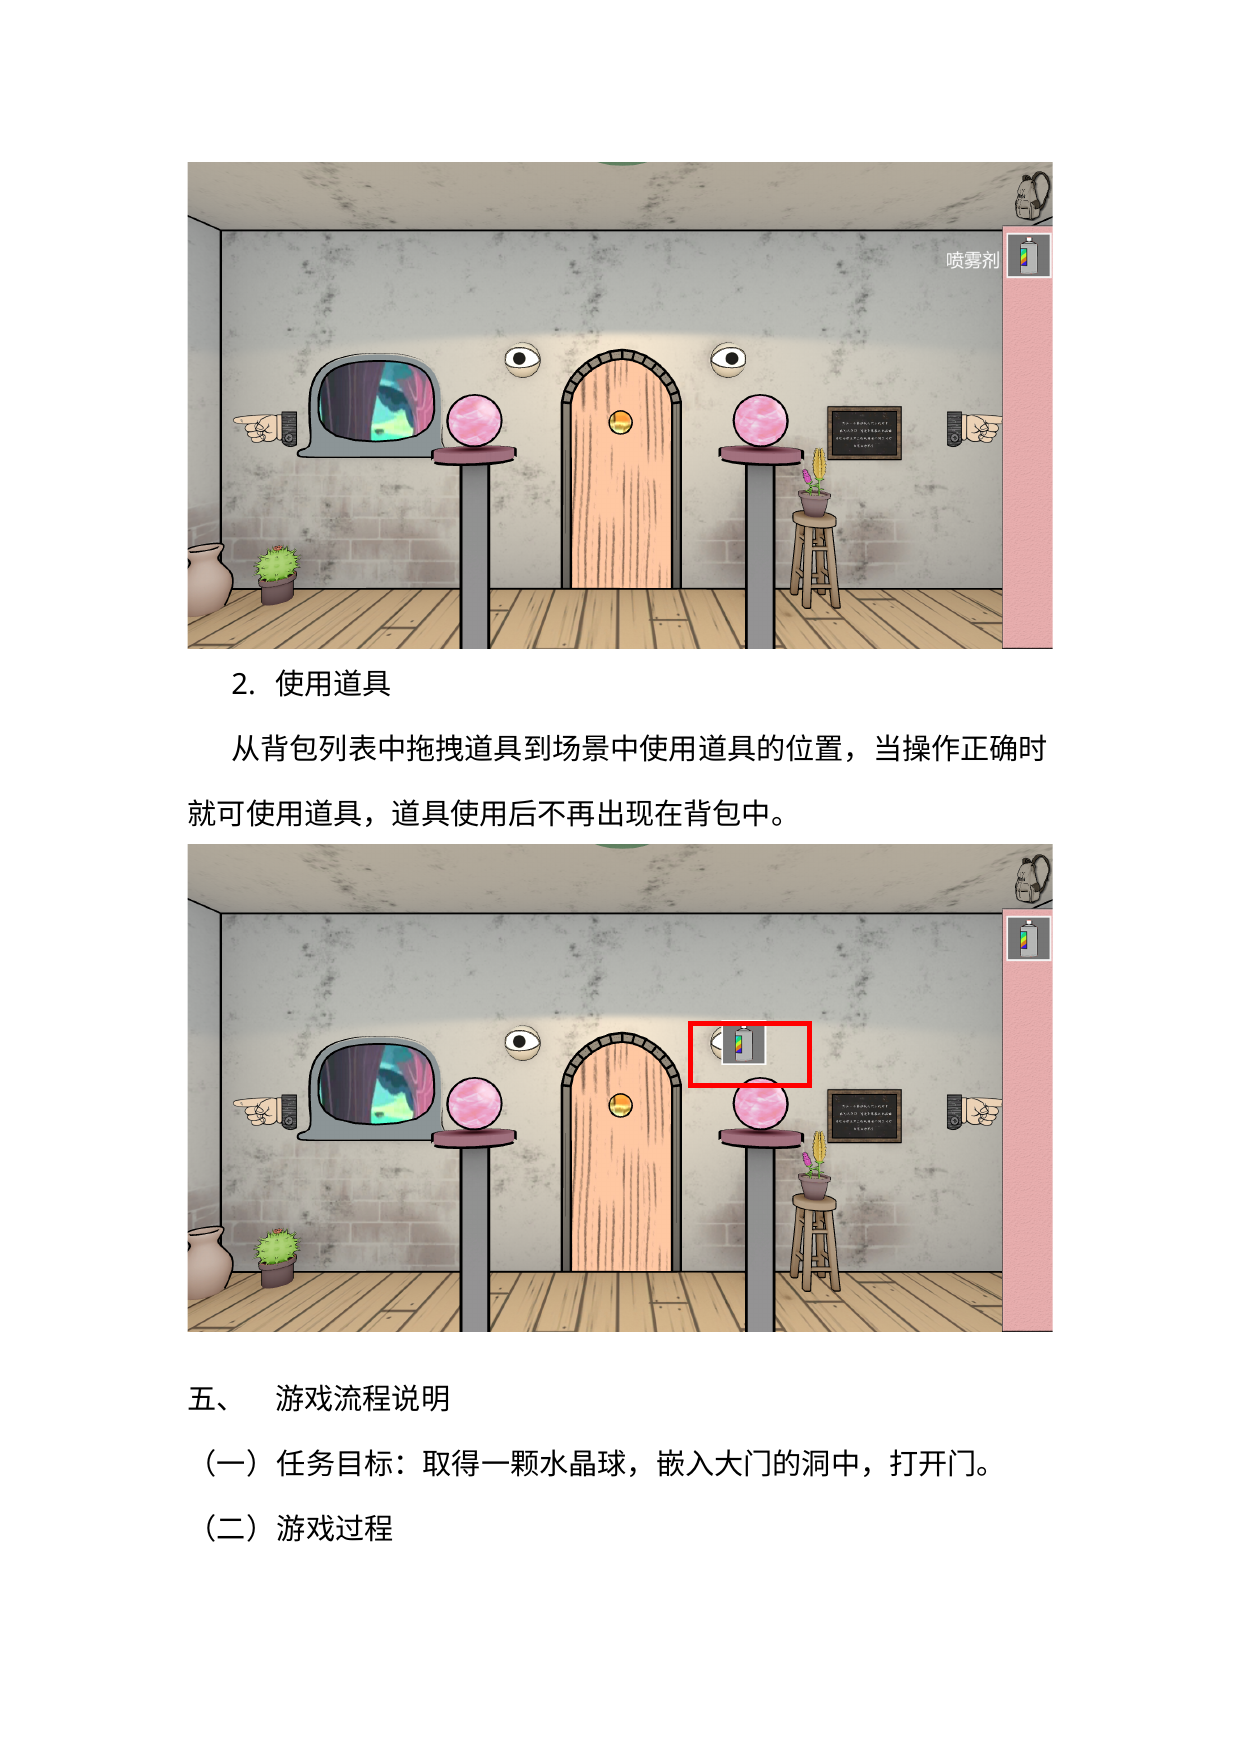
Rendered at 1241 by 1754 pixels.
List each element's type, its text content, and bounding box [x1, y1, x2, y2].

picture [187, 844, 1053, 1332]
list 使用道具 [231, 649, 1053, 714]
text 从背包列表中拖拽道具到场景中使用道具的位置，当操作正确时就可使用道具，道具使用后不再出现在背包中。 [187, 714, 1053, 844]
list 任务目标：取得一颗水晶球，嵌入大门的洞中，打开门。 [187, 1429, 1053, 1494]
list 游戏流程说明 [187, 1364, 1053, 1429]
picture [187, 162, 1053, 649]
list 游戏过程 [187, 1494, 1053, 1559]
